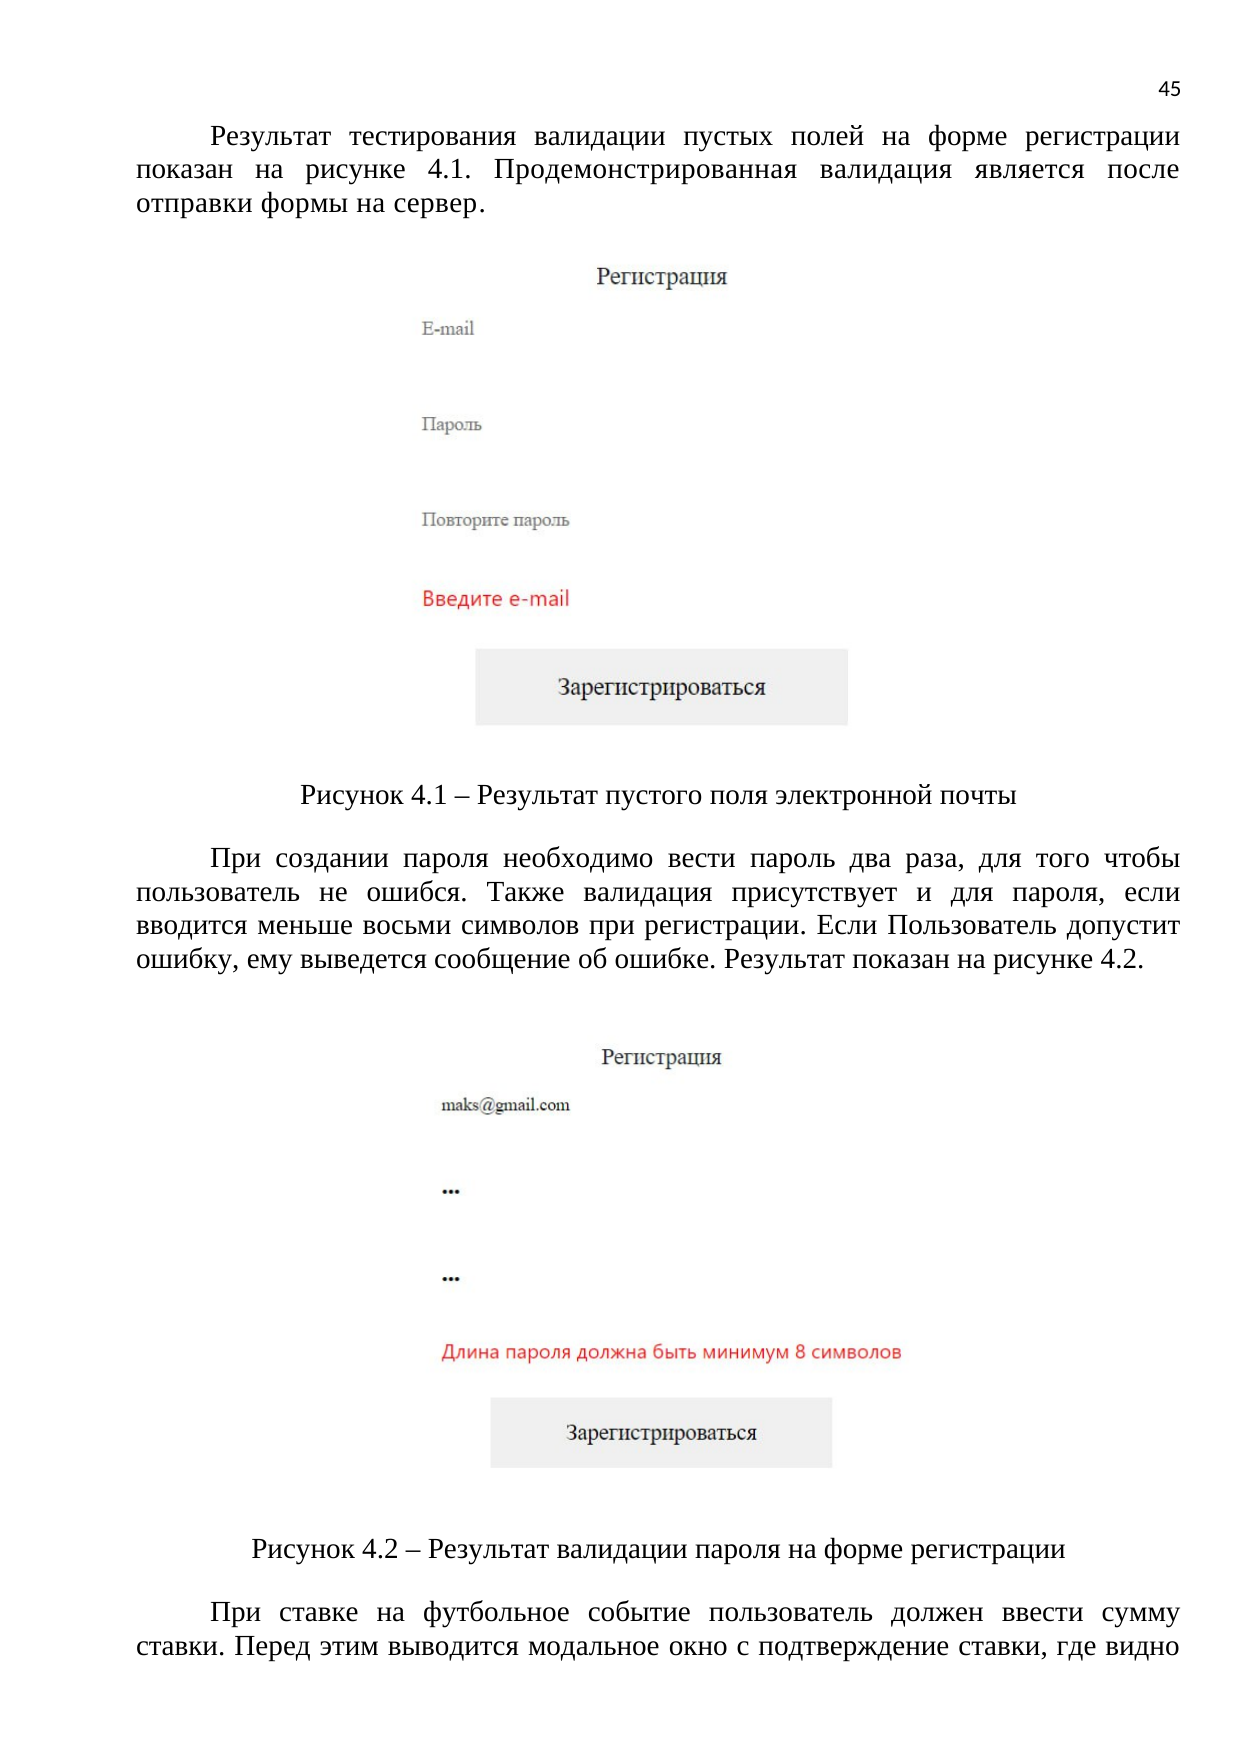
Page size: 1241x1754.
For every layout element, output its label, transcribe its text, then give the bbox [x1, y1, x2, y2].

text Результат тестирования валидации пустых полей на форме регистрации показан на рисунке 4.1. Продемонстрированная валидация является после отправки формы на сервер. [136, 118, 1181, 219]
text При создании пароля необходимо вести пароль два раза, для того чтобы пользователь не ошибся. Также валидация присутствует и для пароля, если вводится меньше восьми символов при регистрации. Если Пользователь допустит ошибку, ему выведется сообщение об ошибке. Результат показан на рисунке 4.2. [136, 840, 1181, 974]
text Рисунок 4.2 – Результат валидации пароля на форме регистрации [136, 1532, 1181, 1565]
picture [378, 1003, 938, 1507]
text Рисунок 4.1 – Результат пустого поля электронной почты [136, 777, 1181, 811]
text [136, 1594, 1181, 1661]
picture [378, 247, 939, 753]
